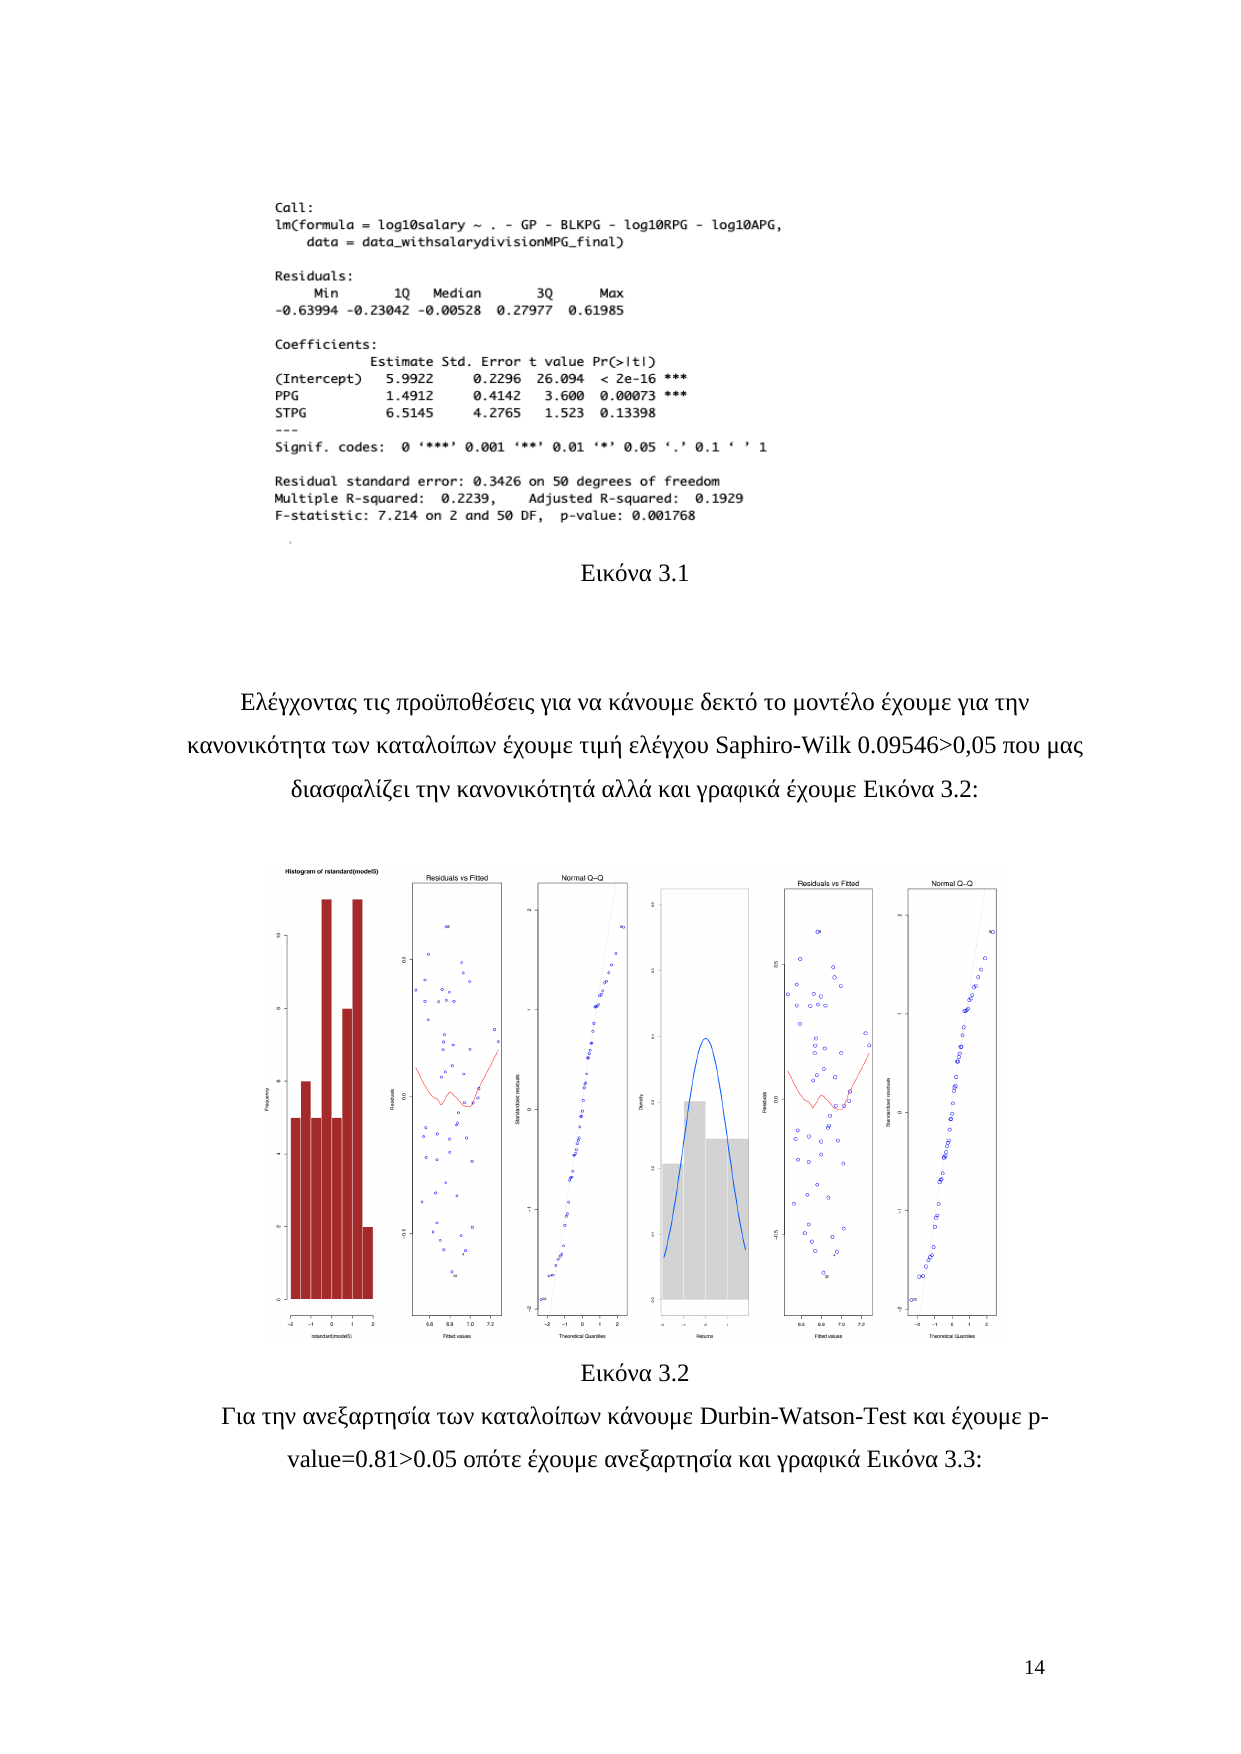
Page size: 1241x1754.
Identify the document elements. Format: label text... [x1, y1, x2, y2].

text Ελέγχοντας τις προϋποθέσεις για να κάνουμε δεκτό το μοντέλο έχουμε για την κανονικότητα των καταλοίπων έχουμε τιμή ελέγχου Saphiro-Wilk 0.09546>0,05 που μας διασφαλίζει την κανονικότητά αλλά και γραφικά έχουμε Εικόνα 3.2: [179, 687, 1090, 802]
text Για την ανεξαρτησία των καταλοίπων κάνουμε Durbin-Watson-Test και έχουμε p-value=0.81>0.05 οπότε έχουμε ανεξαρτησία και γραφικά Εικόνα 3.3: [179, 1401, 1090, 1473]
text Εικόνα 3.2 [179, 1358, 1090, 1387]
picture [275, 199, 995, 544]
text Εικόνα 3.1 [179, 558, 1090, 587]
